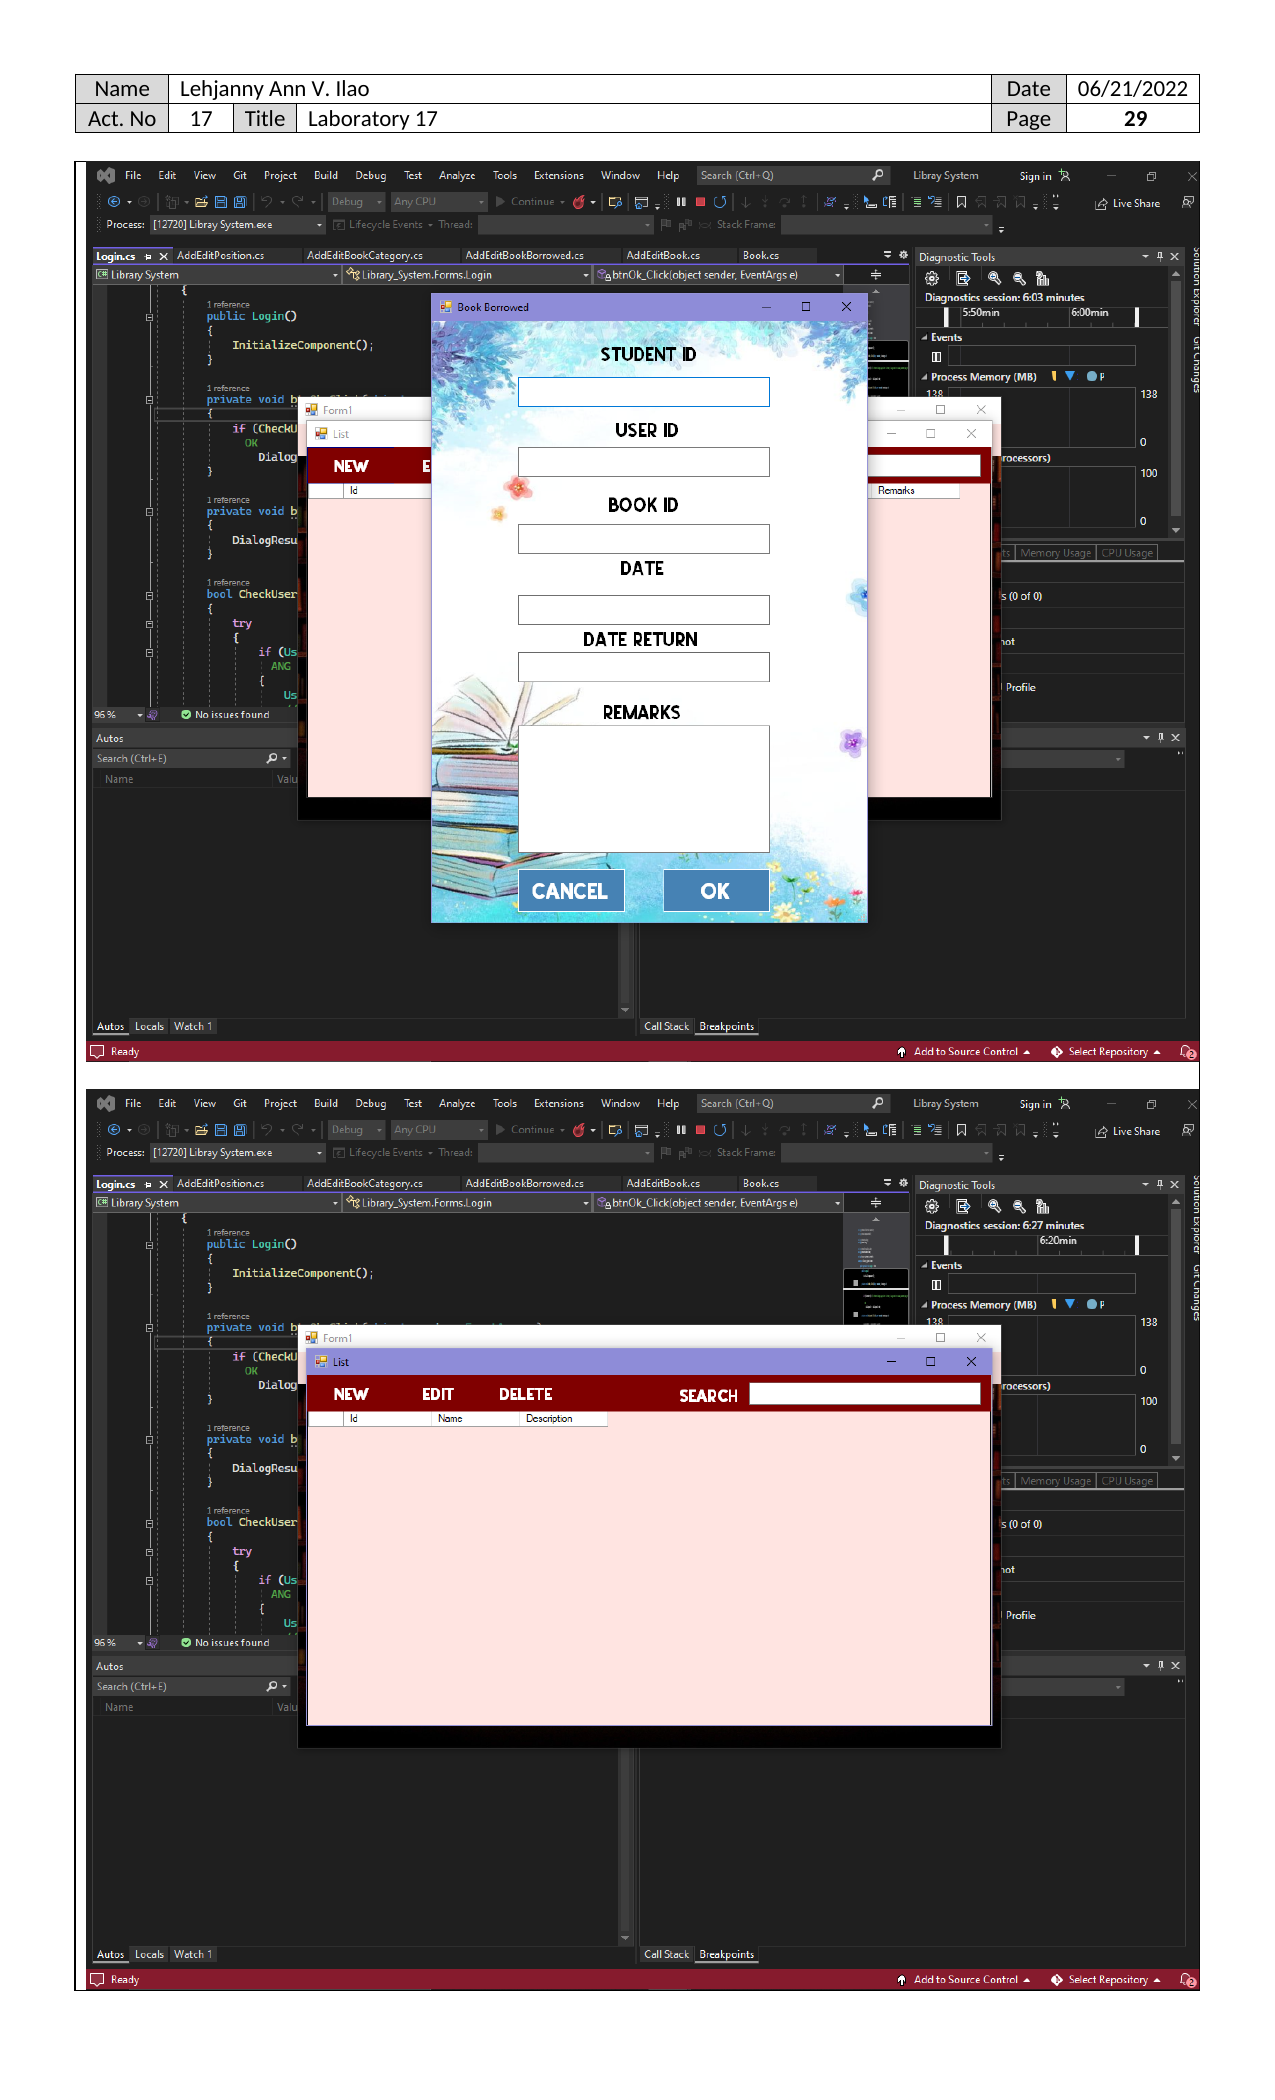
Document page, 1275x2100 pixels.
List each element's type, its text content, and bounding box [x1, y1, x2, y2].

table_cell FORM USER [76, 162, 1199, 1990]
picture [86, 1089, 1200, 1990]
picture [86, 161, 1200, 1062]
